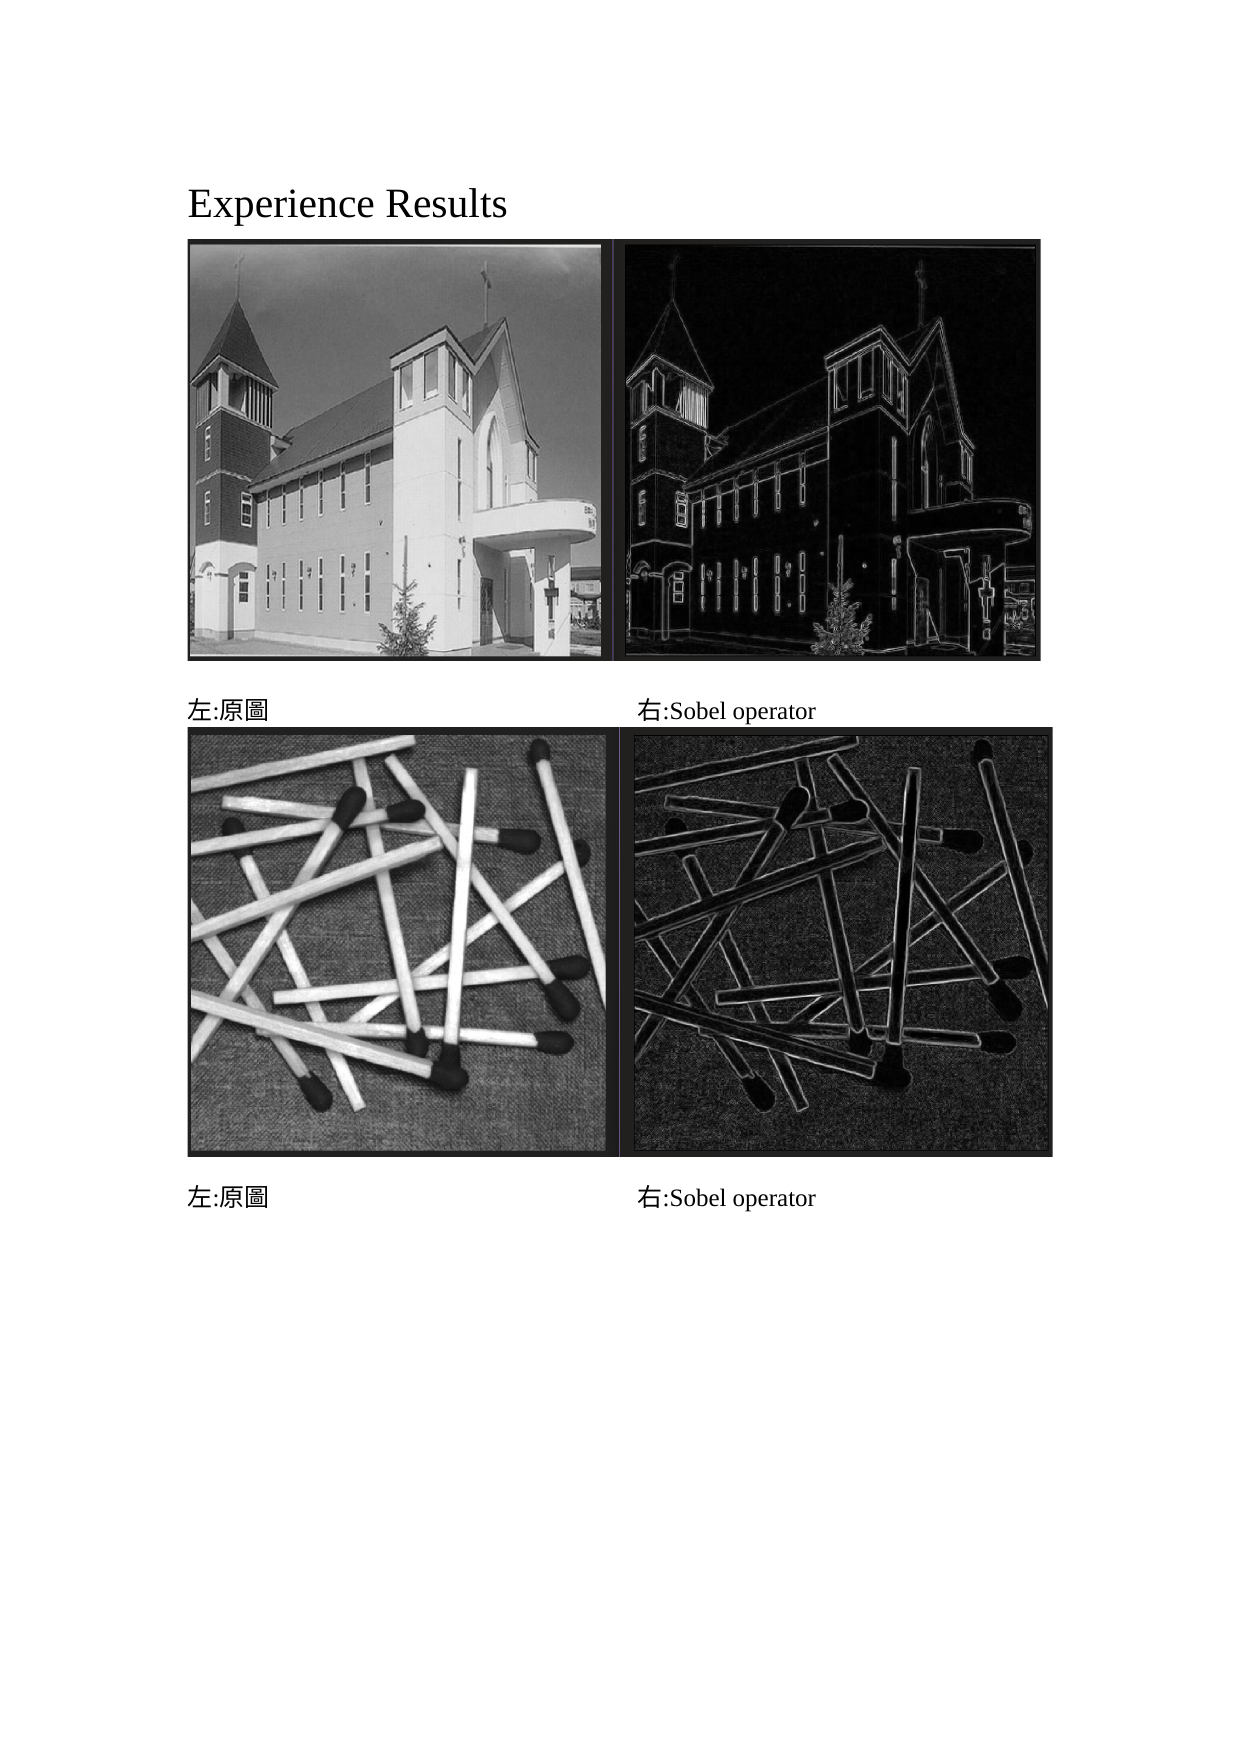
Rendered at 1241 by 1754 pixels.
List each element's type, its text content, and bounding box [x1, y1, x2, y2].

text 左:原圖 右:Sobel operator [187, 689, 1053, 727]
picture [187, 727, 1053, 1157]
text Experience Results [187, 164, 1053, 239]
picture [187, 239, 1041, 661]
text 左:原圖 右:Sobel operator [187, 1177, 1053, 1214]
